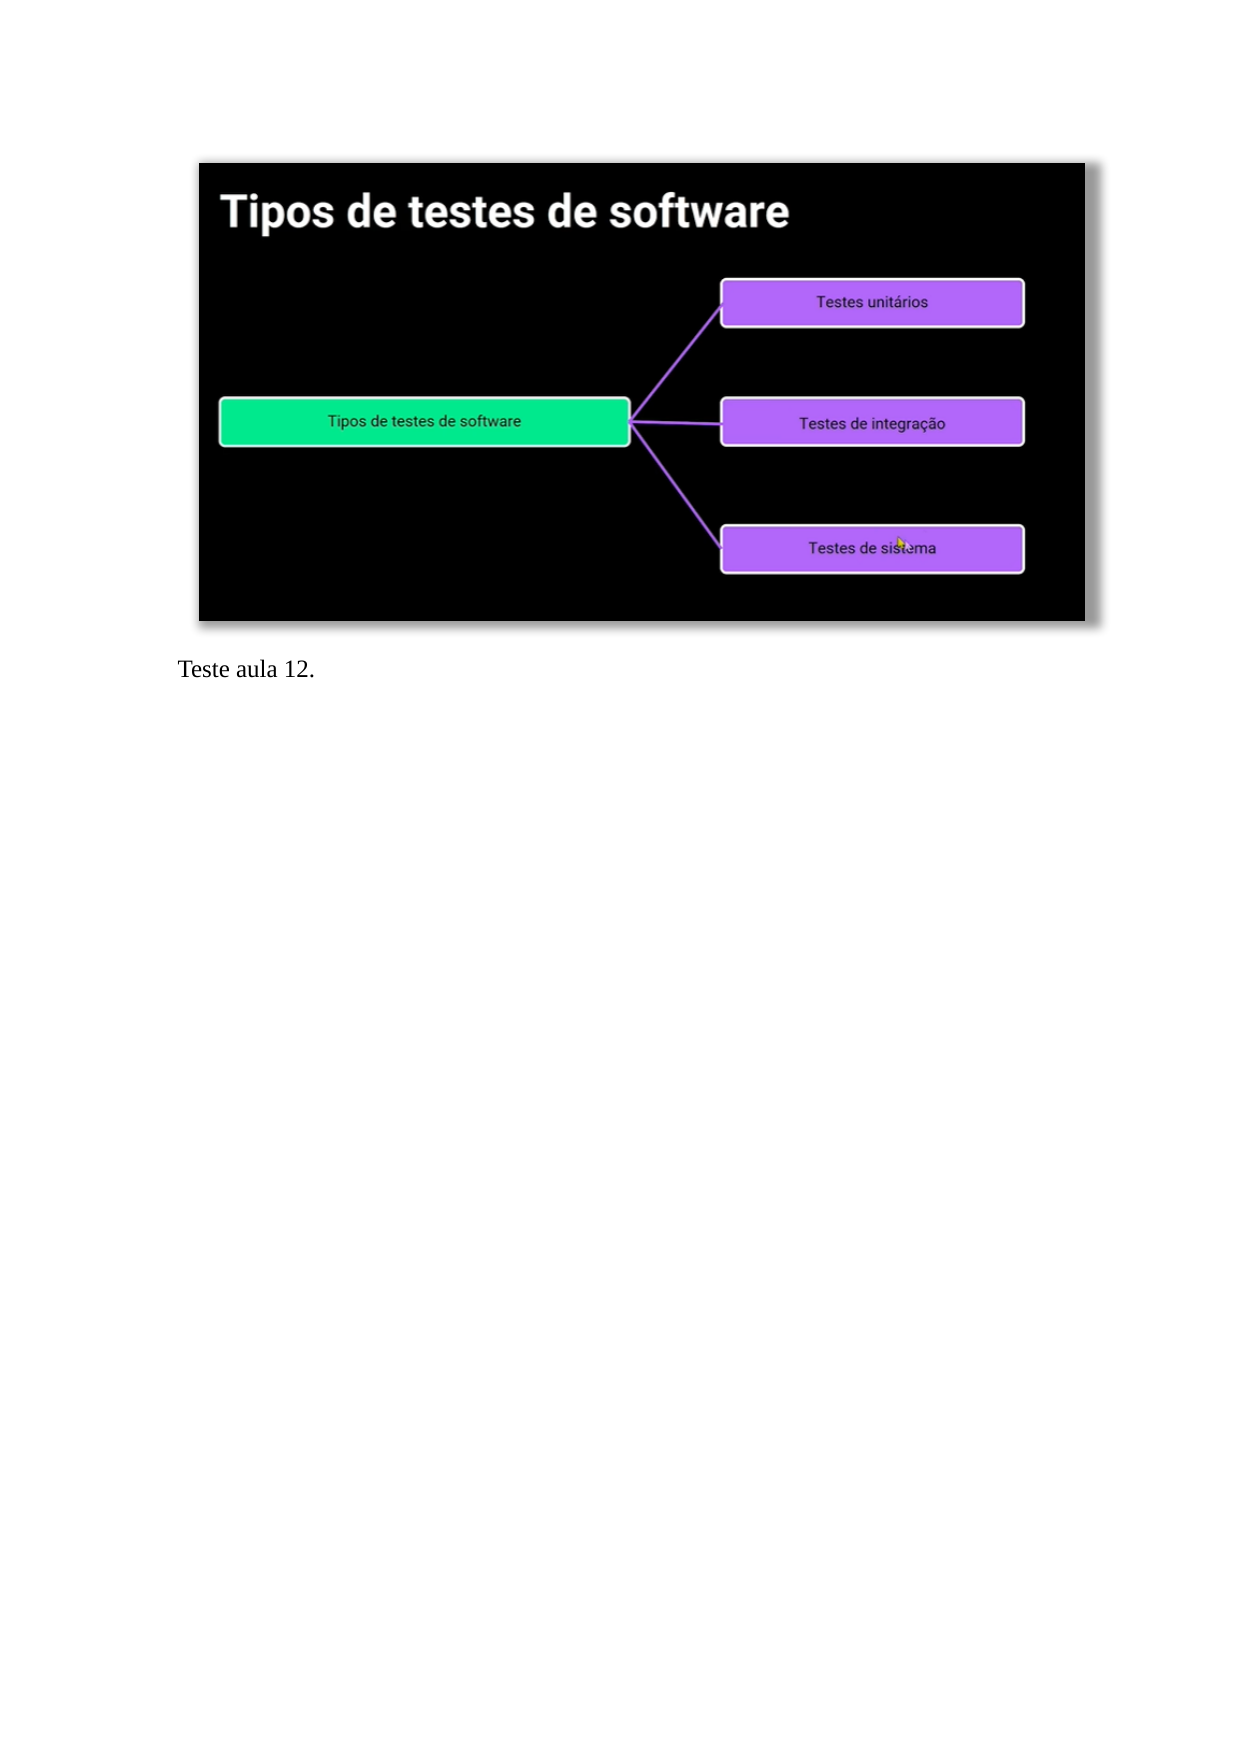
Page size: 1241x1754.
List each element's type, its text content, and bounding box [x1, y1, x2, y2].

picture [199, 163, 1085, 621]
text Teste aula 12. [177, 654, 1063, 683]
